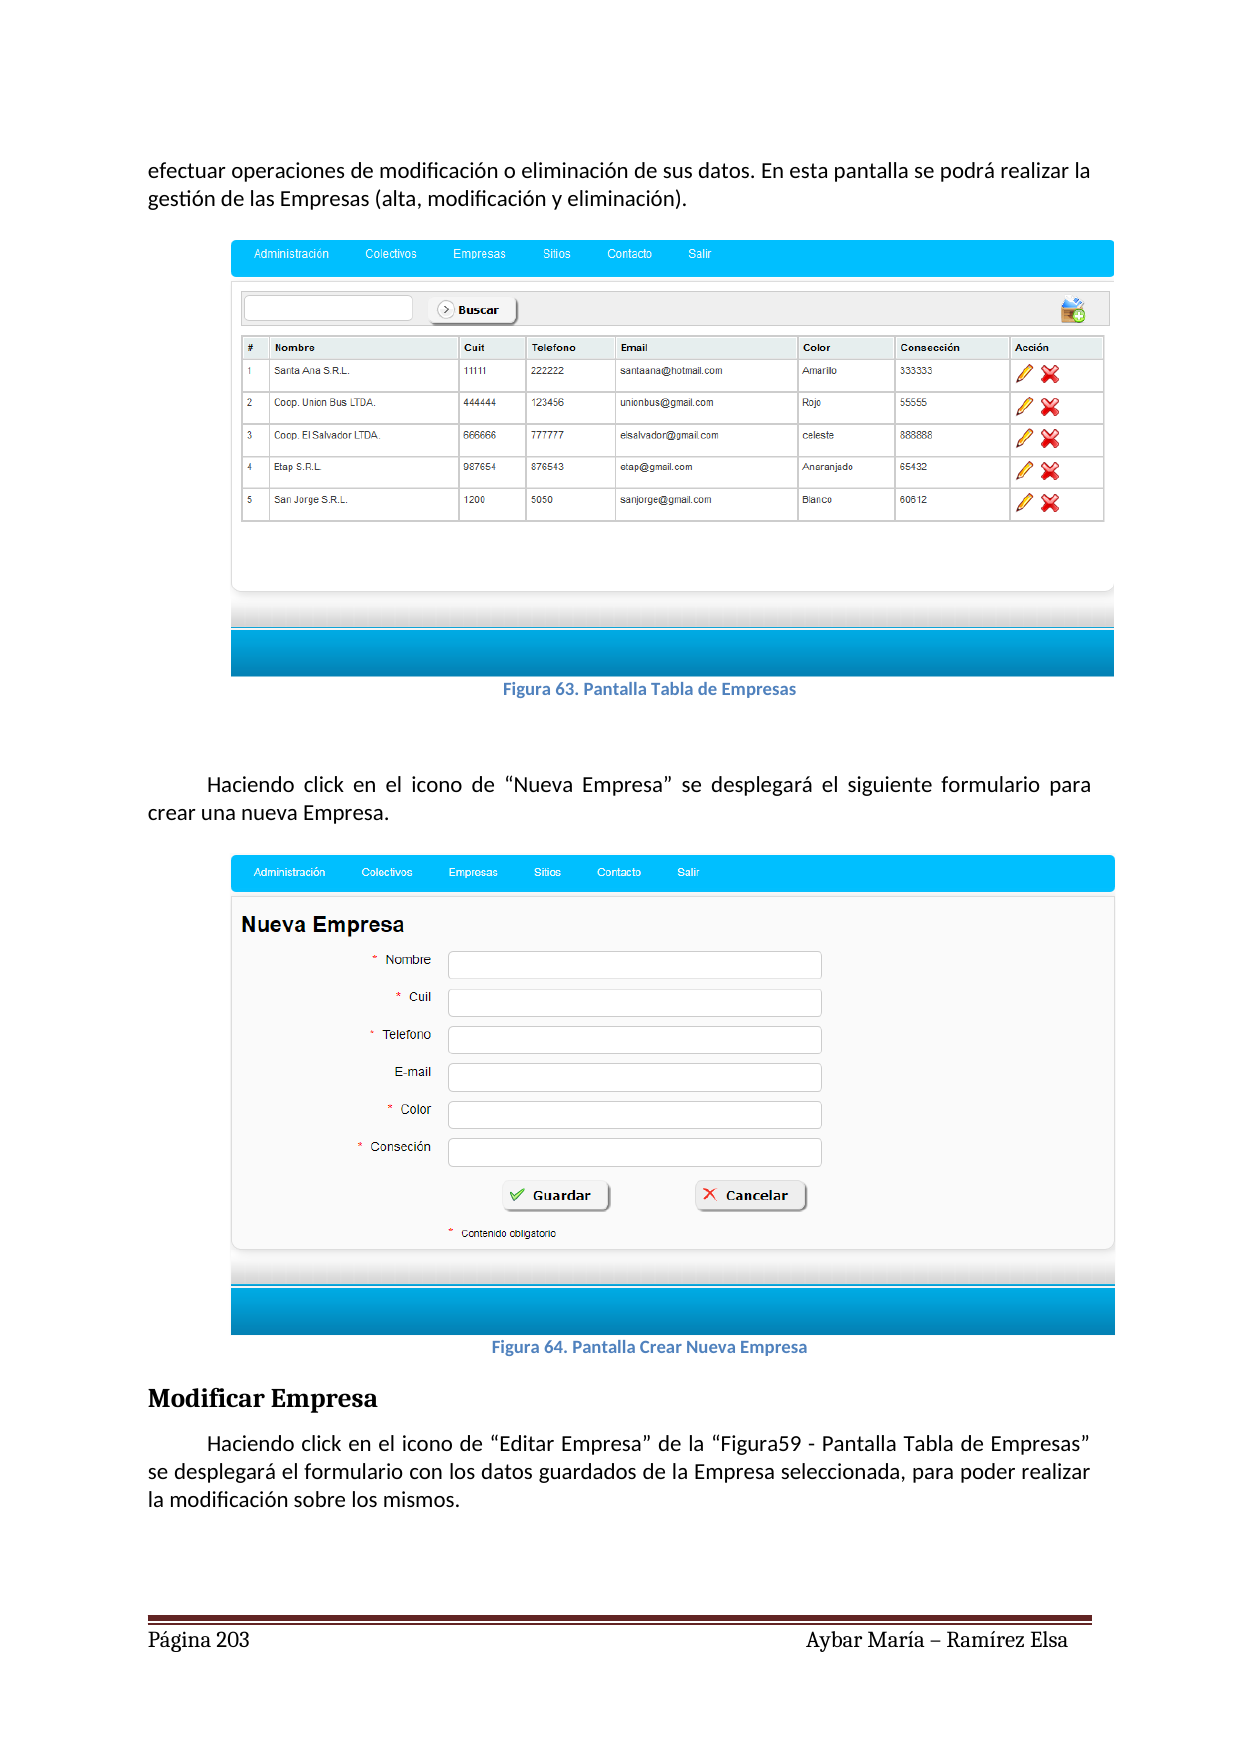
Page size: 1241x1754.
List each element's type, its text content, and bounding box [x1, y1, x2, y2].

text Figura 64. Pantalla Crear Nueva Empresa [148, 1335, 1092, 1358]
text Figura 63. Pantalla Tabla de Empresas [148, 677, 1092, 699]
text Haciendo click en el icono de “Nueva Empresa” se desplegará el siguiente formulario para crear una nueva Empresa. [148, 770, 1092, 826]
picture [229, 853, 1116, 1336]
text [148, 156, 1092, 212]
subtitle Modificar Empresa [148, 1383, 1092, 1414]
text Haciendo click en el icono de “Editar Empresa” de la “Figura59 - Pantalla Tabla de Empresas” se desplegará el formulario con los datos guardados de la Empresa seleccionada, para poder realizar la modificación sobre los mismos. [148, 1429, 1092, 1513]
picture [229, 239, 1114, 677]
